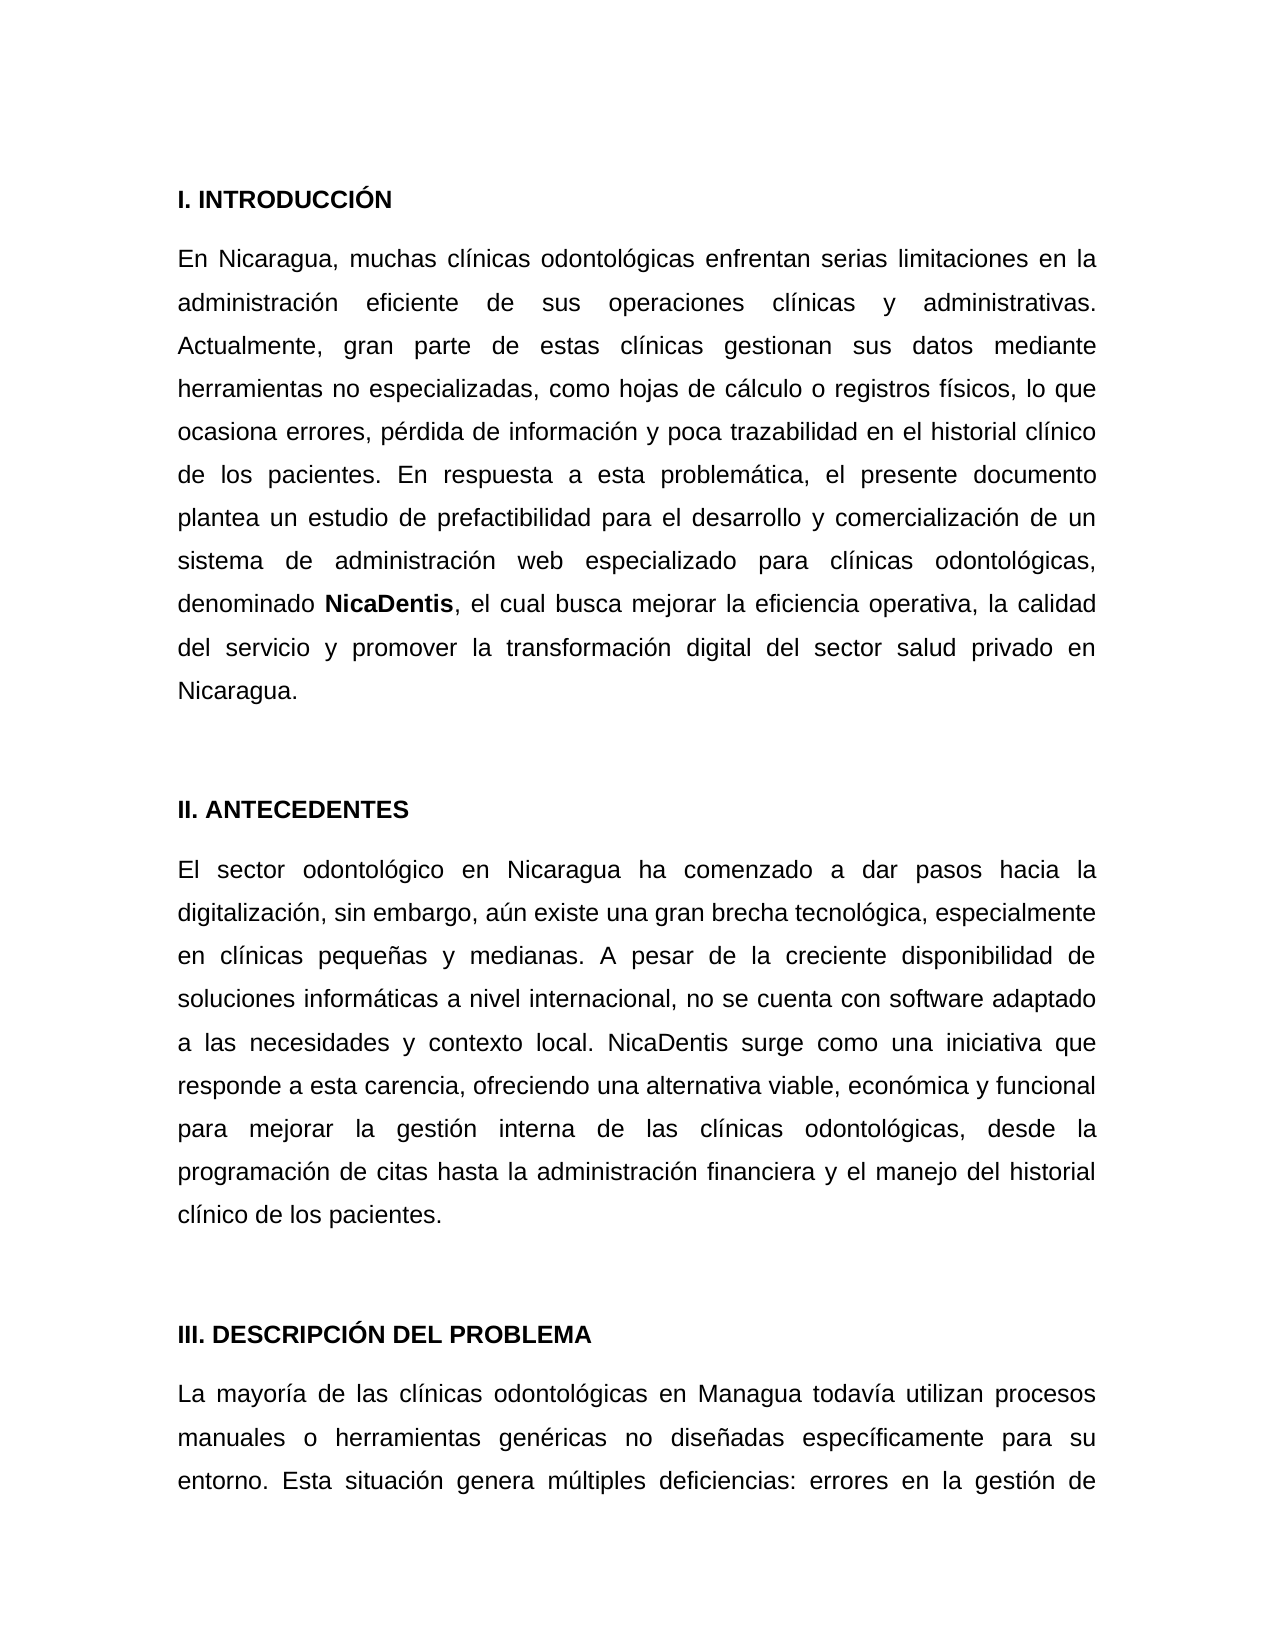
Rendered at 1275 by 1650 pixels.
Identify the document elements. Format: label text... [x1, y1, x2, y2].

text I. INTRODUCCIÓN [177, 184, 1098, 213]
text III. DESCRIPCIÓN DEL PROBLEMA [177, 1319, 1098, 1348]
text II. ANTECEDENTES [177, 795, 1098, 824]
text El sector odontológico en Nicaragua ha comenzado a dar pasos hacia la digitalización, sin embargo, aún existe una gran brecha tecnológica, especialmente en clínicas pequeñas y medianas. A pesar de la creciente disponibilidad de soluciones informáticas a nivel internacional, no se cuenta con software adaptado a las necesidades y contexto local. NicaDentis surge como una iniciativa que responde a esta carencia, ofreciendo una alternativa viable, económica y funcional para mejorar la gestión interna de las clínicas odontológicas, desde la programación de citas hasta la administración financiera y el manejo del historial clínico de los pacientes. [177, 855, 1098, 1229]
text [177, 1379, 1098, 1494]
text En Nicaragua, muchas clínicas odontológicas enfrentan serias limitaciones en la administración eficiente de sus operaciones clínicas y administrativas. Actualmente, gran parte de estas clínicas gestionan sus datos mediante herramientas no especializadas, como hojas de cálculo o registros físicos, lo que ocasiona errores, pérdida de información y poca trazabilidad en el historial clínico de los pacientes. En respuesta a esta problemática, el presente documento plantea un estudio de prefactibilidad para el desarrollo y comercialización de un sistema de administración web especializado para clínicas odontológicas, denominado NicaDentis, el cual busca mejorar la eficiencia operativa, la calidad del servicio y promover la transformación digital del sector salud privado en Nicaragua. [177, 244, 1098, 704]
